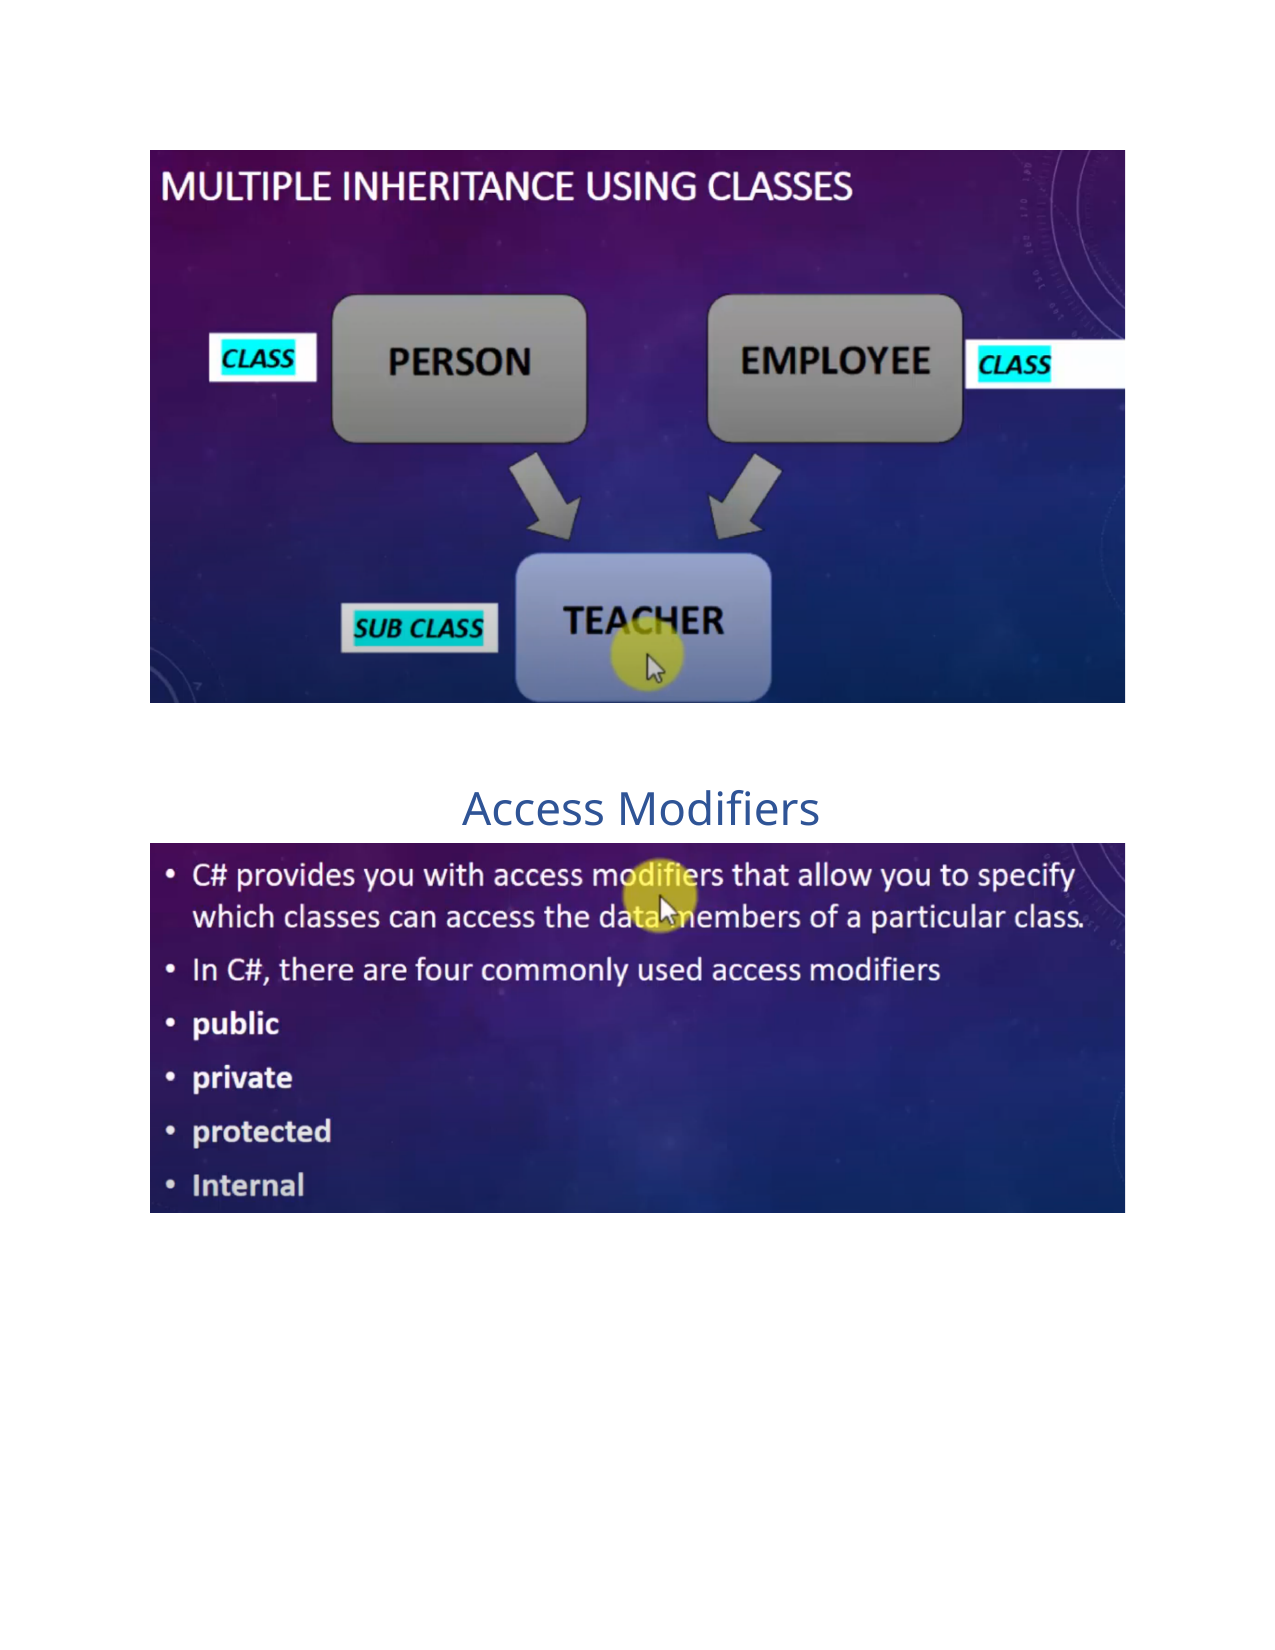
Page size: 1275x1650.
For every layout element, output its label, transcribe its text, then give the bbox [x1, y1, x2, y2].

picture [150, 843, 1125, 1213]
picture [150, 150, 1125, 703]
subtitle Access Modifiers [375, 776, 1125, 839]
